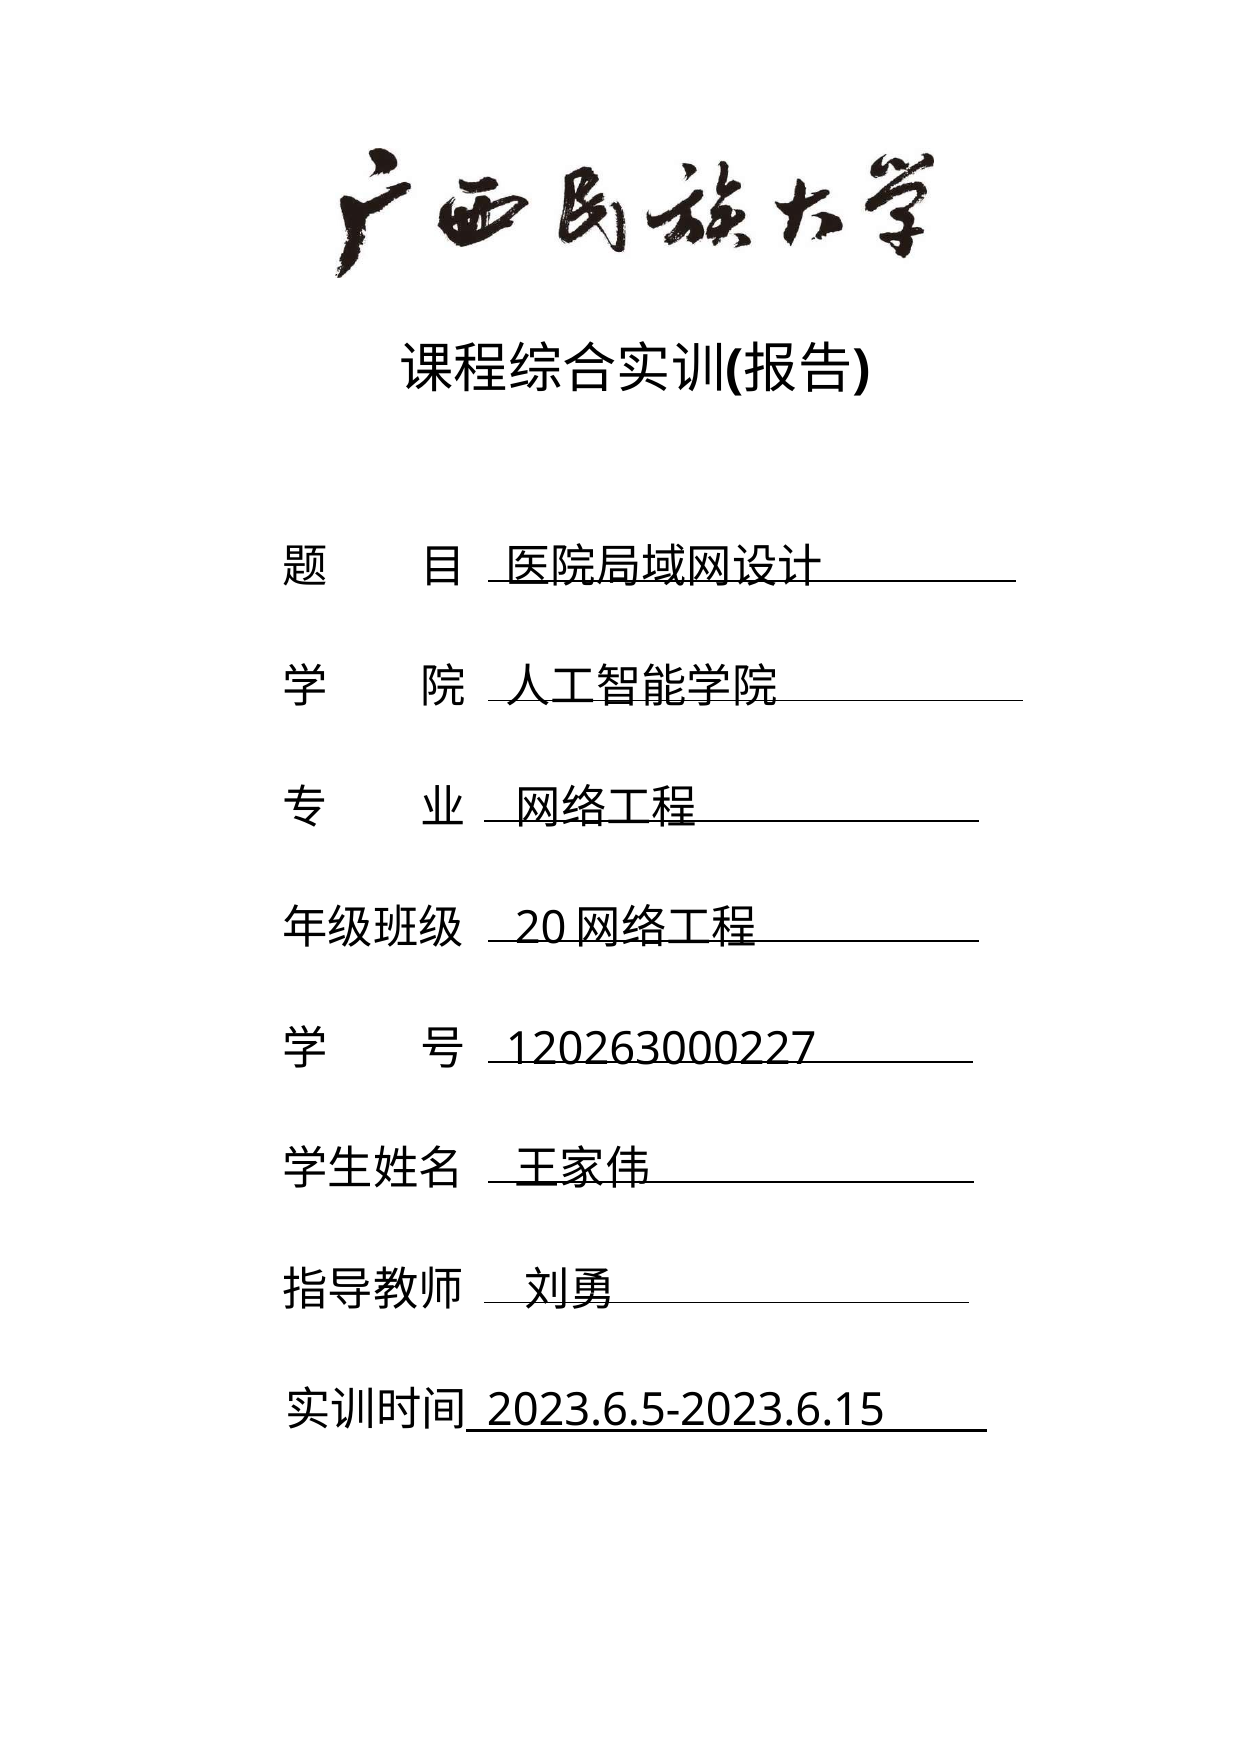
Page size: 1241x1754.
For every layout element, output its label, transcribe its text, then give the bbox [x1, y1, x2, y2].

text 学 号 120263000227 [282, 1011, 1154, 1077]
picture [335, 148, 934, 278]
text 指导教师 刘勇 [282, 1252, 1154, 1318]
text 题 目 医院局域网设计 [282, 529, 1154, 596]
text 课程综合实训(报告) [399, 324, 1154, 403]
text 学 院 人工智能学院 [282, 650, 1154, 716]
text 实训时间 2023.6.5-2023.6.15 [285, 1372, 1154, 1439]
text 专 业 网络工程 [282, 770, 1154, 836]
text 年级班级 20网络工程 [282, 890, 1154, 957]
text 学生姓名 王家伟 [282, 1131, 1154, 1198]
